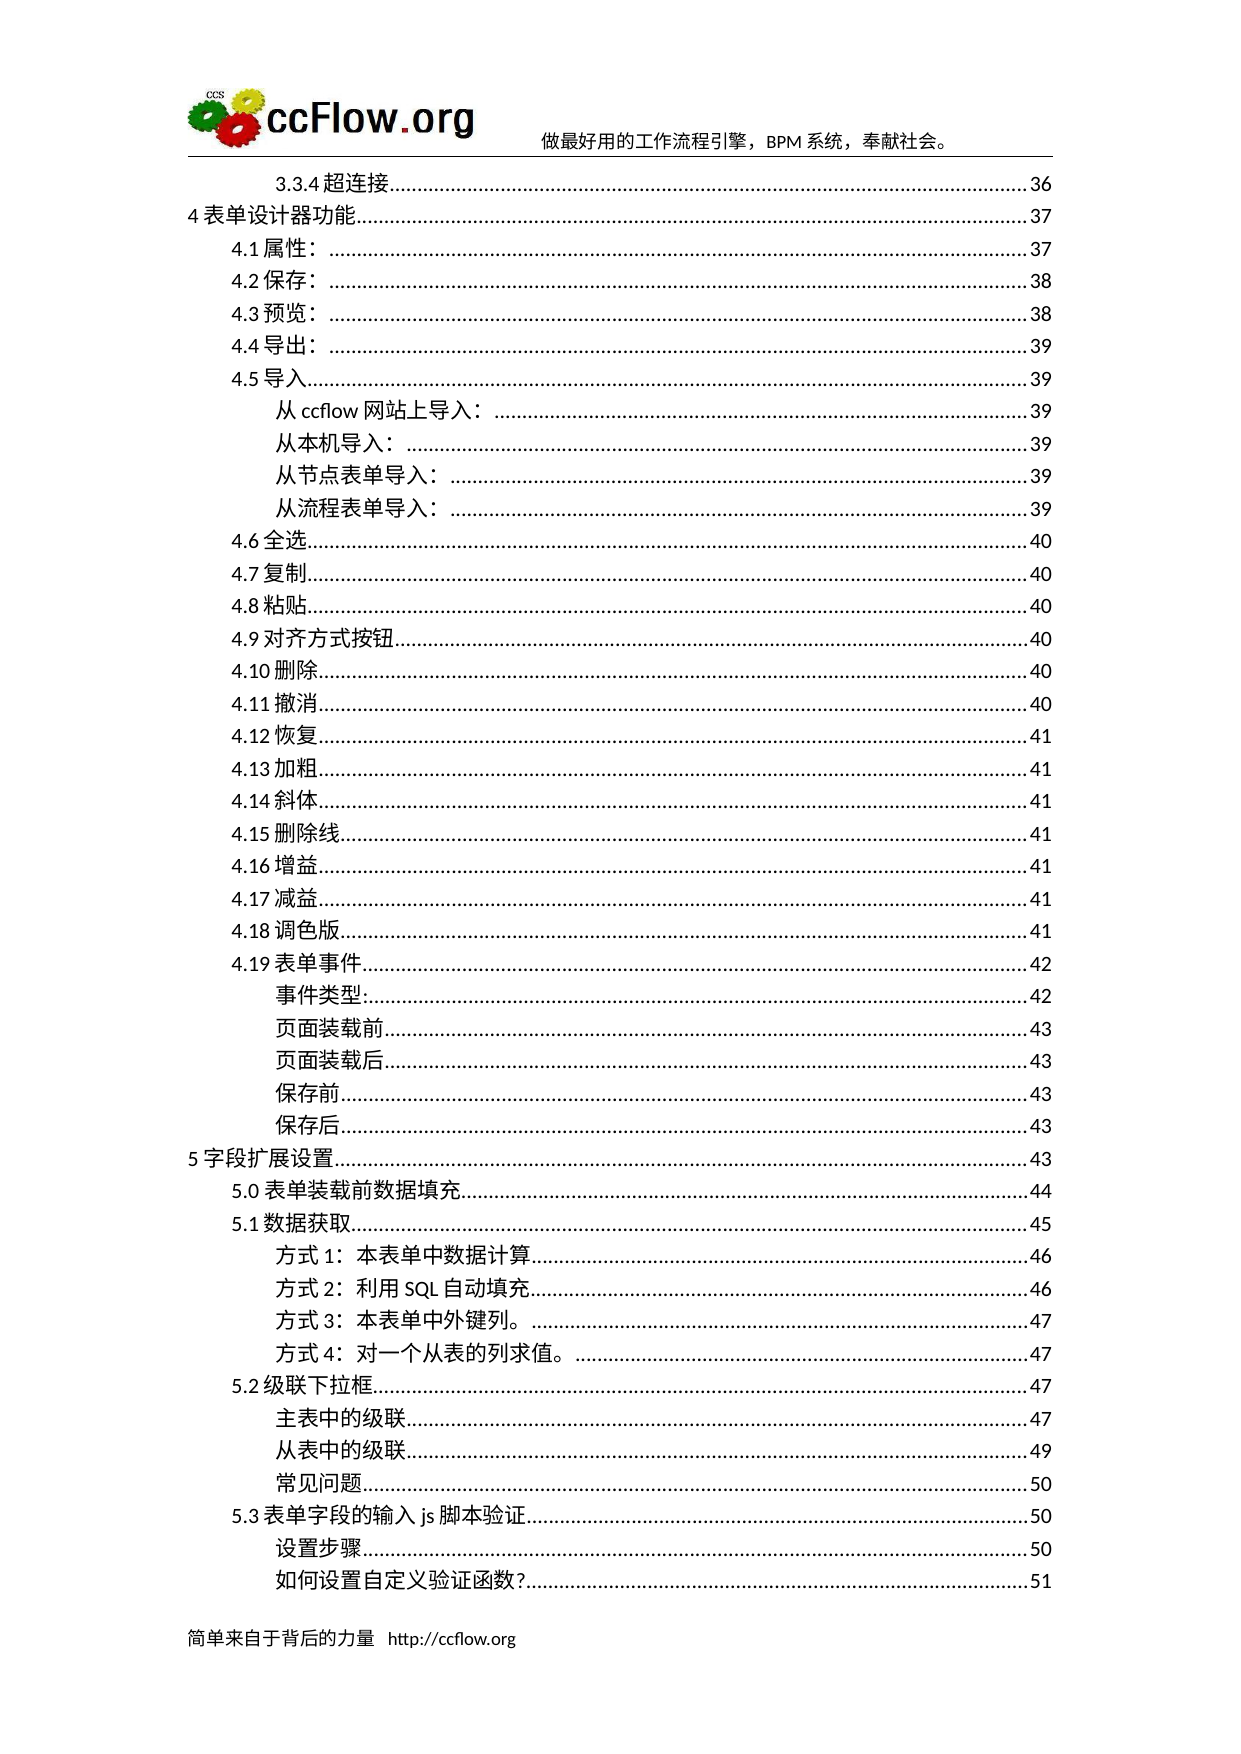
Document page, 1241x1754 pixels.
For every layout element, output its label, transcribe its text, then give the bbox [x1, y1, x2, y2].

text 4.19表单事件 42 [231, 946, 1053, 978]
text 方式1：本表单中数据计算 46 [275, 1238, 1053, 1271]
text 从ccflow网站上导入： 39 [275, 393, 1053, 426]
text 从流程表单导入： 39 [275, 491, 1053, 523]
text 5.3表单字段的输入js脚本验证 50 [231, 1498, 1053, 1531]
text 主表中的级联 47 [275, 1401, 1053, 1433]
text 4.15删除线 41 [231, 816, 1053, 848]
text 页面装载前 43 [275, 1011, 1053, 1043]
text 事件类型: 42 [275, 978, 1053, 1011]
text 4.17减益 41 [231, 881, 1053, 913]
text 5.0 表单装载前数据填充 44 [231, 1173, 1053, 1206]
text 设置步骤 50 [275, 1531, 1053, 1563]
text 4.16增益 41 [231, 848, 1053, 881]
text 方式2：利用SQL自动填充. 46 [275, 1271, 1053, 1303]
text 从表中的级联 49 [275, 1433, 1053, 1466]
text 4.12恢复 41 [231, 718, 1053, 751]
text 4.14斜体 41 [231, 783, 1053, 816]
text 4.11撤消 40 [231, 686, 1053, 718]
text 4.13加粗 41 [231, 751, 1053, 783]
picture [187, 88, 478, 149]
text 页面装载后 43 [275, 1043, 1053, 1076]
text 方式3：本表单中外键列。 47 [275, 1303, 1053, 1336]
text 常见问题 50 [275, 1466, 1053, 1498]
text 从本机导入： 39 [275, 426, 1053, 458]
text 4.6全选 40 [231, 523, 1053, 556]
text 4.9对齐方式按钮 40 [231, 621, 1053, 653]
text 4.2保存： 38 [231, 263, 1053, 296]
text 保存后 43 [275, 1108, 1053, 1141]
text 5.1数据获取 45 [231, 1206, 1053, 1238]
text 方式4：对一个从表的列求值。 47 [275, 1336, 1053, 1368]
text 4.10删除 40 [231, 653, 1053, 686]
text 5.2级联下拉框 47 [231, 1368, 1053, 1401]
text 4.7复制 40 [231, 556, 1053, 588]
text 4表单设计器功能 37 [187, 198, 1053, 231]
text 4.3预览： 38 [231, 296, 1053, 328]
text 4.1属性： 37 [231, 231, 1053, 263]
text 5字段扩展设置 43 [187, 1141, 1053, 1173]
text 3.3.4超连接 36 [275, 166, 1053, 198]
text 4.4导出： 39 [231, 328, 1053, 361]
text 4.18调色版 41 [231, 913, 1053, 946]
text 4.5导入 39 [231, 361, 1053, 393]
text 4.8粘贴 40 [231, 588, 1053, 621]
text 保存前 43 [275, 1076, 1053, 1108]
text 从节点表单导入： 39 [275, 458, 1053, 491]
text 如何设置自定义验证函数? 51 [275, 1563, 1053, 1596]
